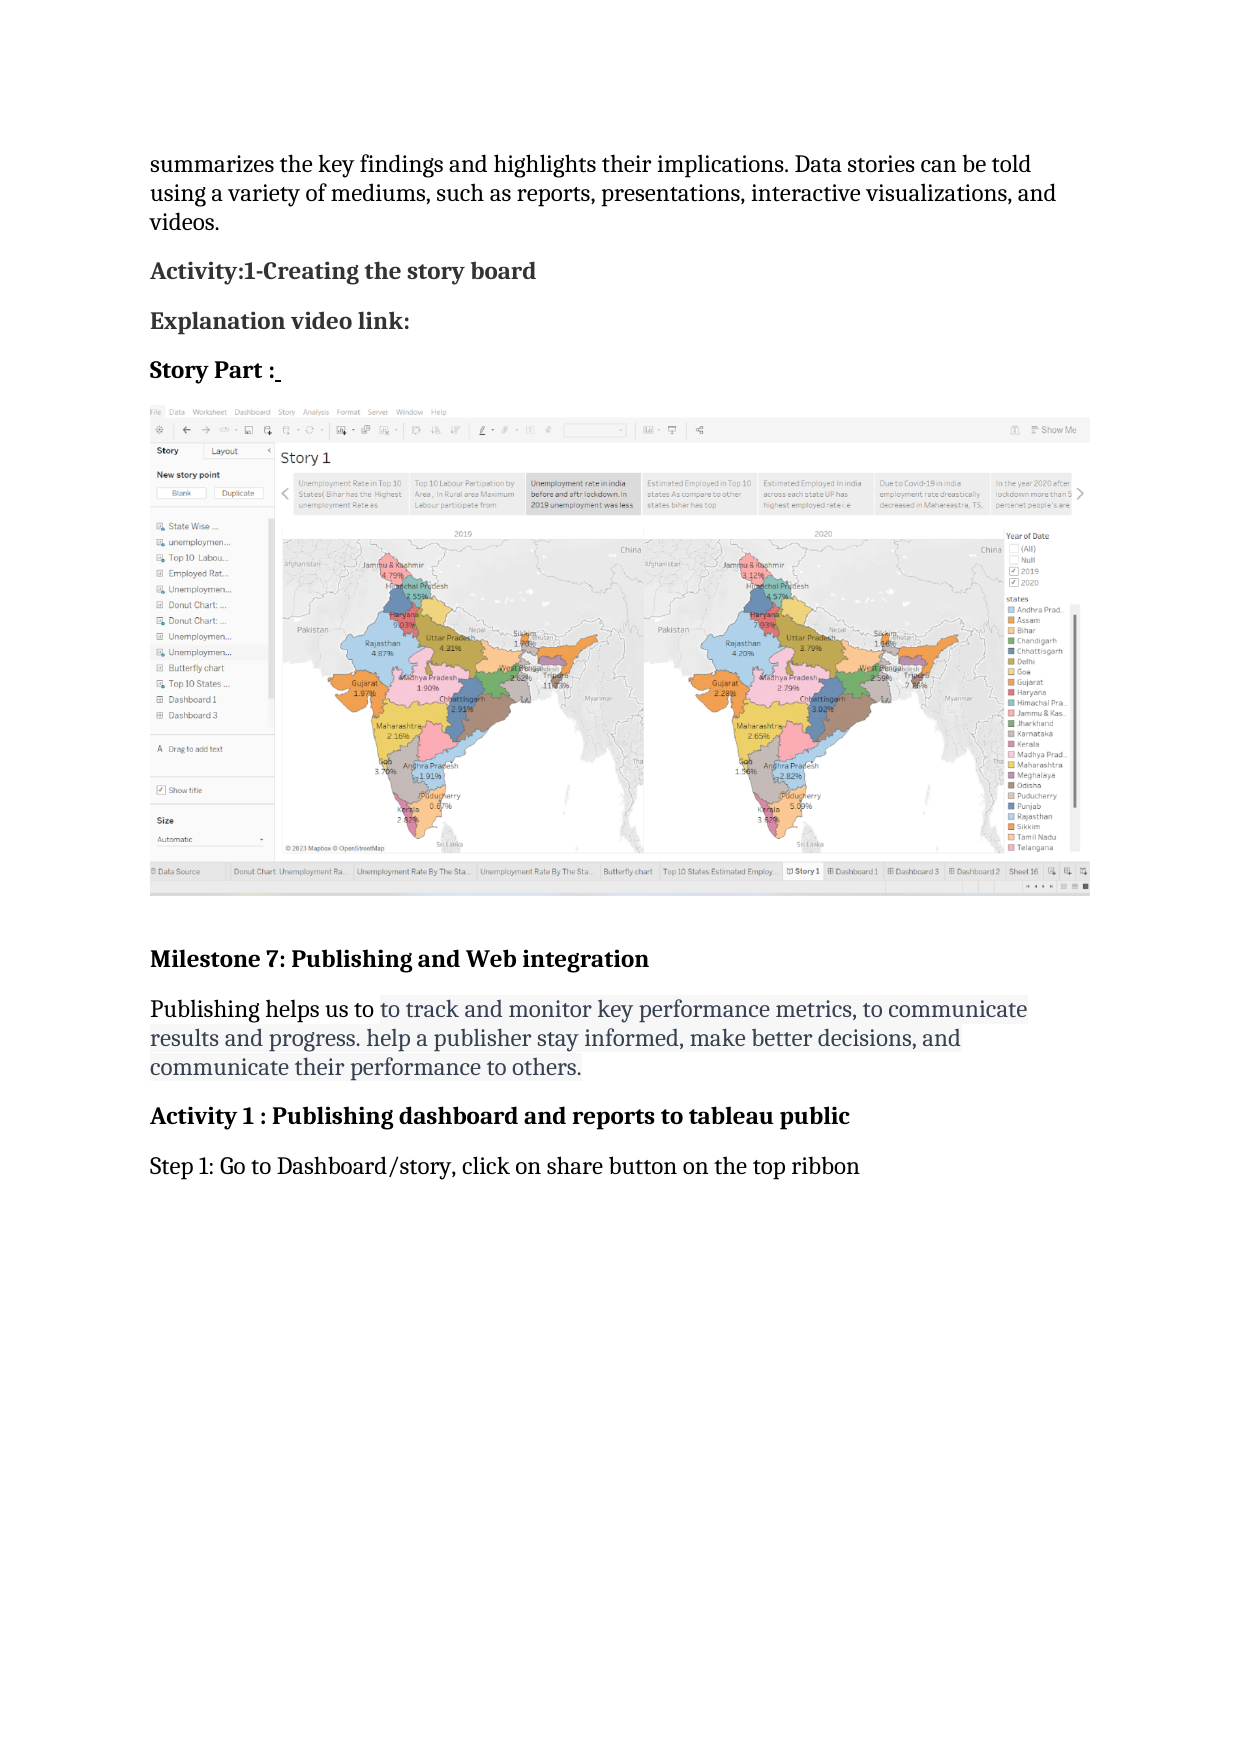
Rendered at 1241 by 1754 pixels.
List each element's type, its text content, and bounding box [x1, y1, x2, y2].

text Story Part : [150, 356, 1090, 385]
text Explanation video link: [150, 307, 1090, 335]
text Publishing helps us to to track and monitor key performance metrics, to communicate results and progress. help a publisher stay informed, make better decisions, and communicate their performance to others. [150, 995, 1090, 1081]
picture [150, 405, 1090, 896]
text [150, 150, 1090, 236]
text Step 1: Go to Dashboard/story, click on share button on the top ribbon [150, 1152, 1090, 1180]
text Milestone 7: Publishing and Web integration [150, 945, 1090, 974]
text Activity:1-Creating the story board [150, 257, 1090, 286]
text Activity 1 : Publishing dashboard and reports to tableau public [150, 1102, 1090, 1131]
